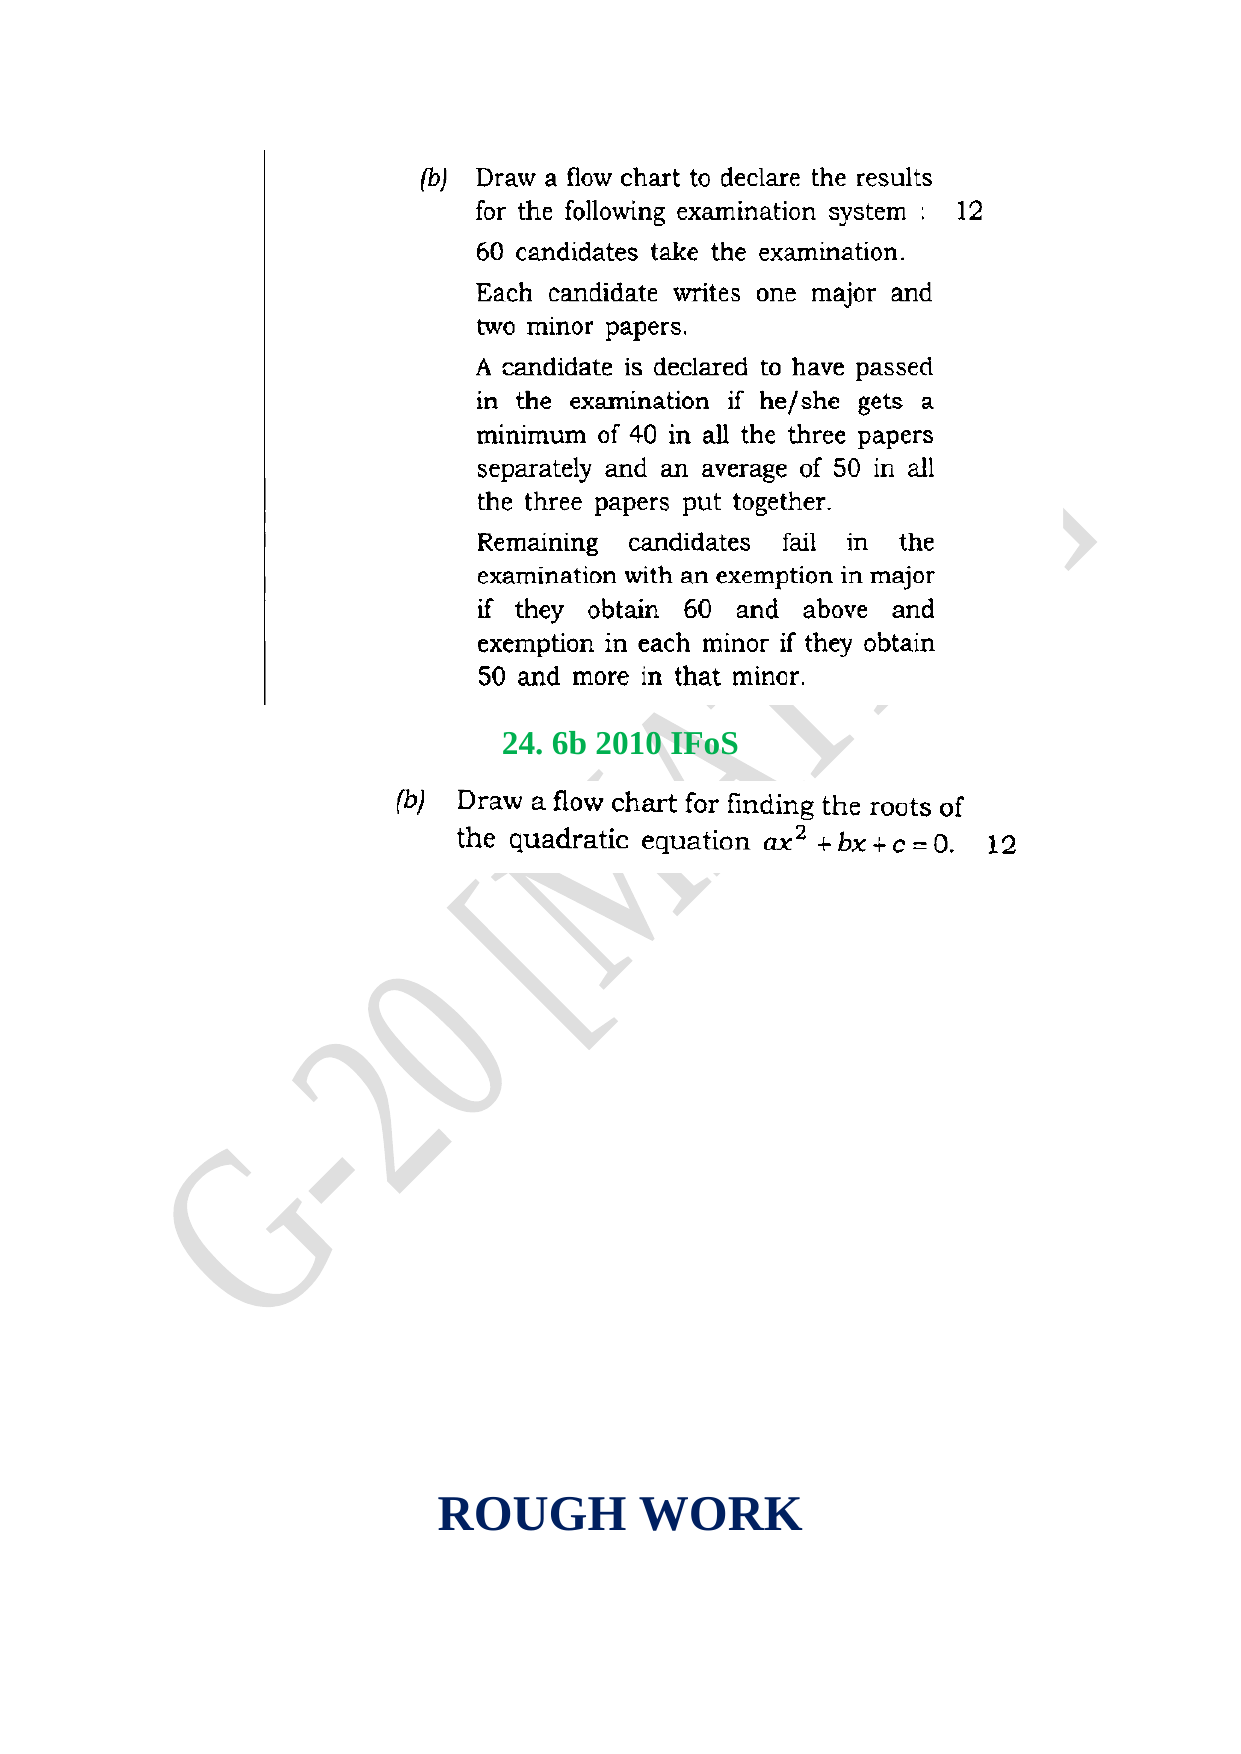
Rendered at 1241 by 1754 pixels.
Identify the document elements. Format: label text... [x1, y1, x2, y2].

picture [177, 150, 1064, 705]
picture [159, 781, 1082, 873]
text ROUGH WORK [150, 1484, 1090, 1541]
text 24. 6b 2010 IFoS [150, 723, 1090, 762]
